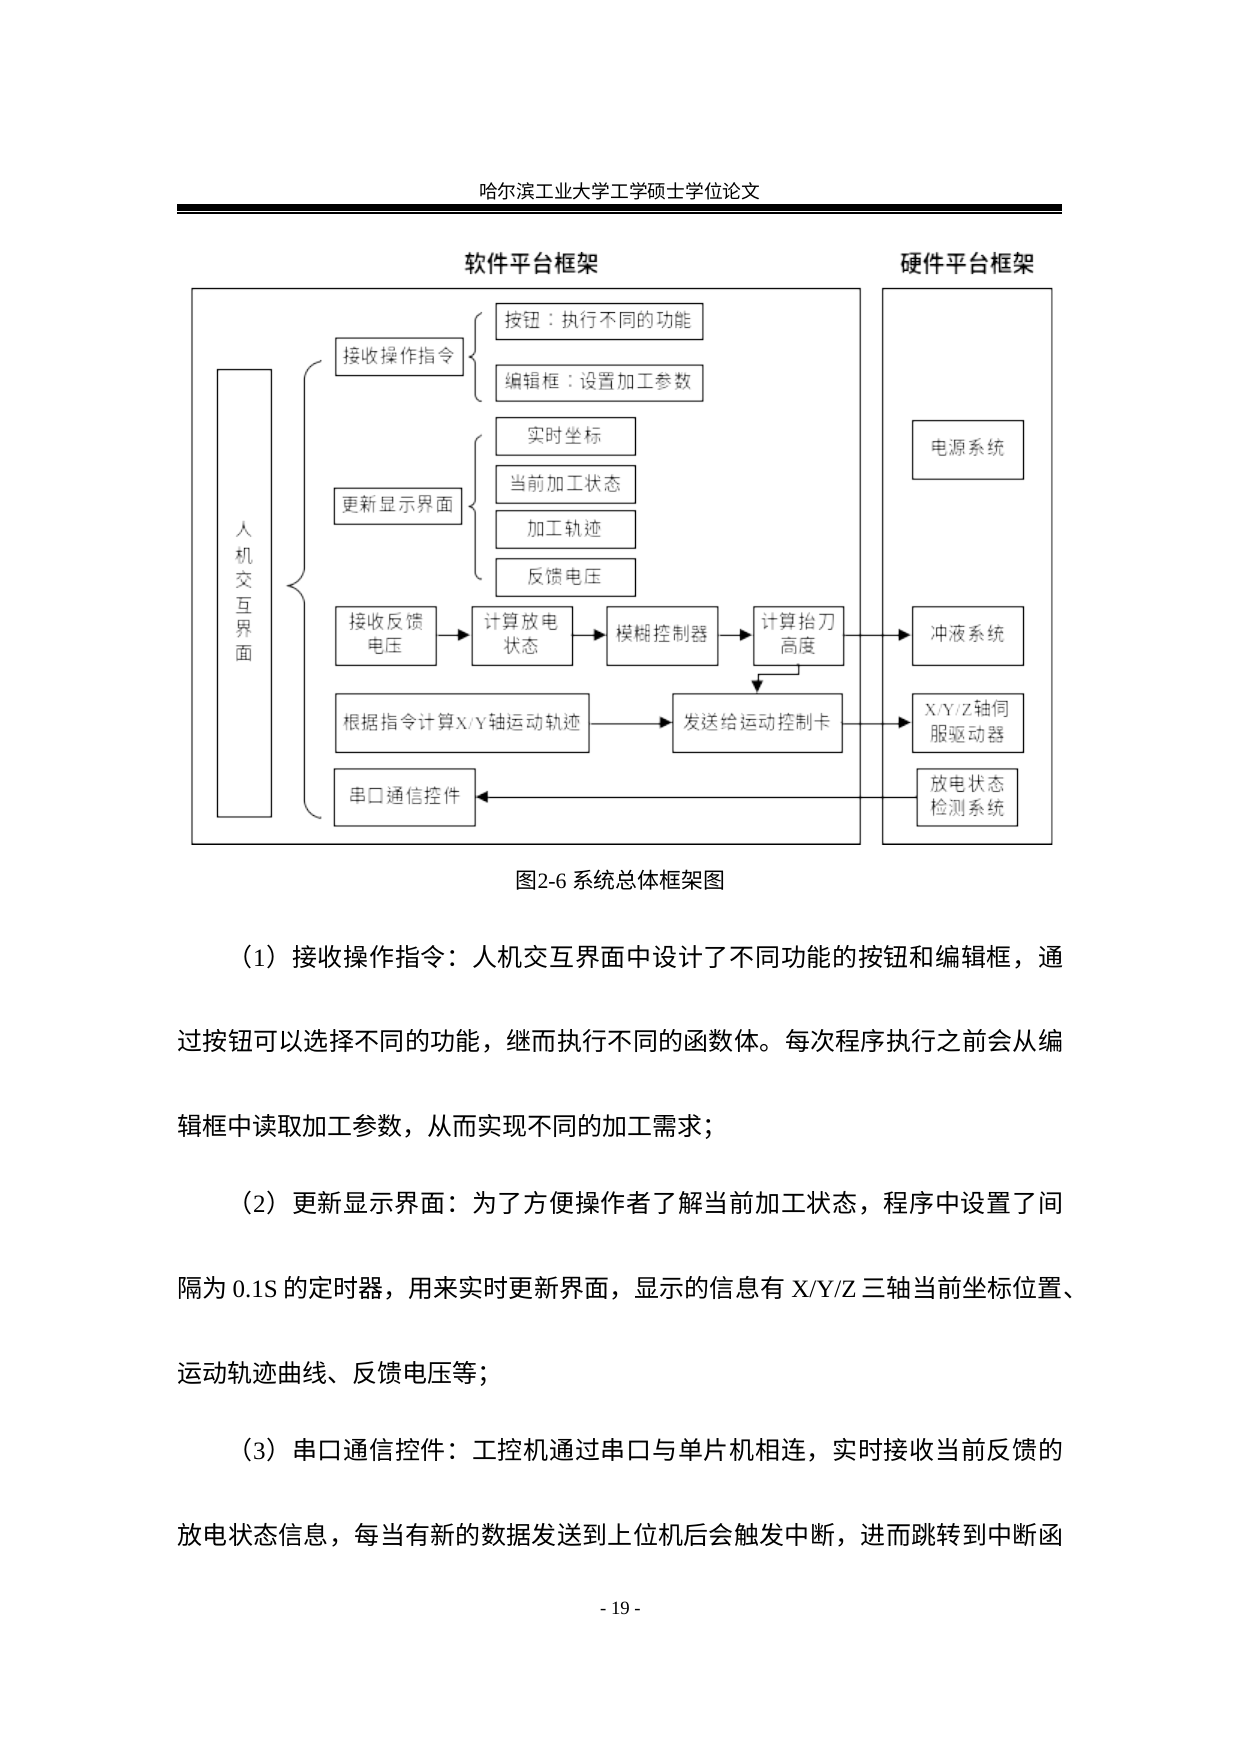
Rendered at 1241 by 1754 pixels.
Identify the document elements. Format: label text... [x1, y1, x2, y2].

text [177, 1415, 1063, 1567]
text 图2-6 系统总体框架图 [177, 862, 1063, 896]
text （2）更新显示界面：为了方便操作者了解当前加工状态，程序中设置了间隔为0.1S的定时器，用来实时更新界面，显示的信息有X/Y/Z三轴当前坐标位置、运动轨迹曲线、反馈电压等； [177, 1168, 1063, 1406]
text （1）接收操作指令：人机交互界面中设计了不同功能的按钮和编辑框，通过按钮可以选择不同的功能，继而执行不同的函数体。每次程序执行之前会从编辑框中读取加工参数，从而实现不同的加工需求； [177, 921, 1063, 1159]
